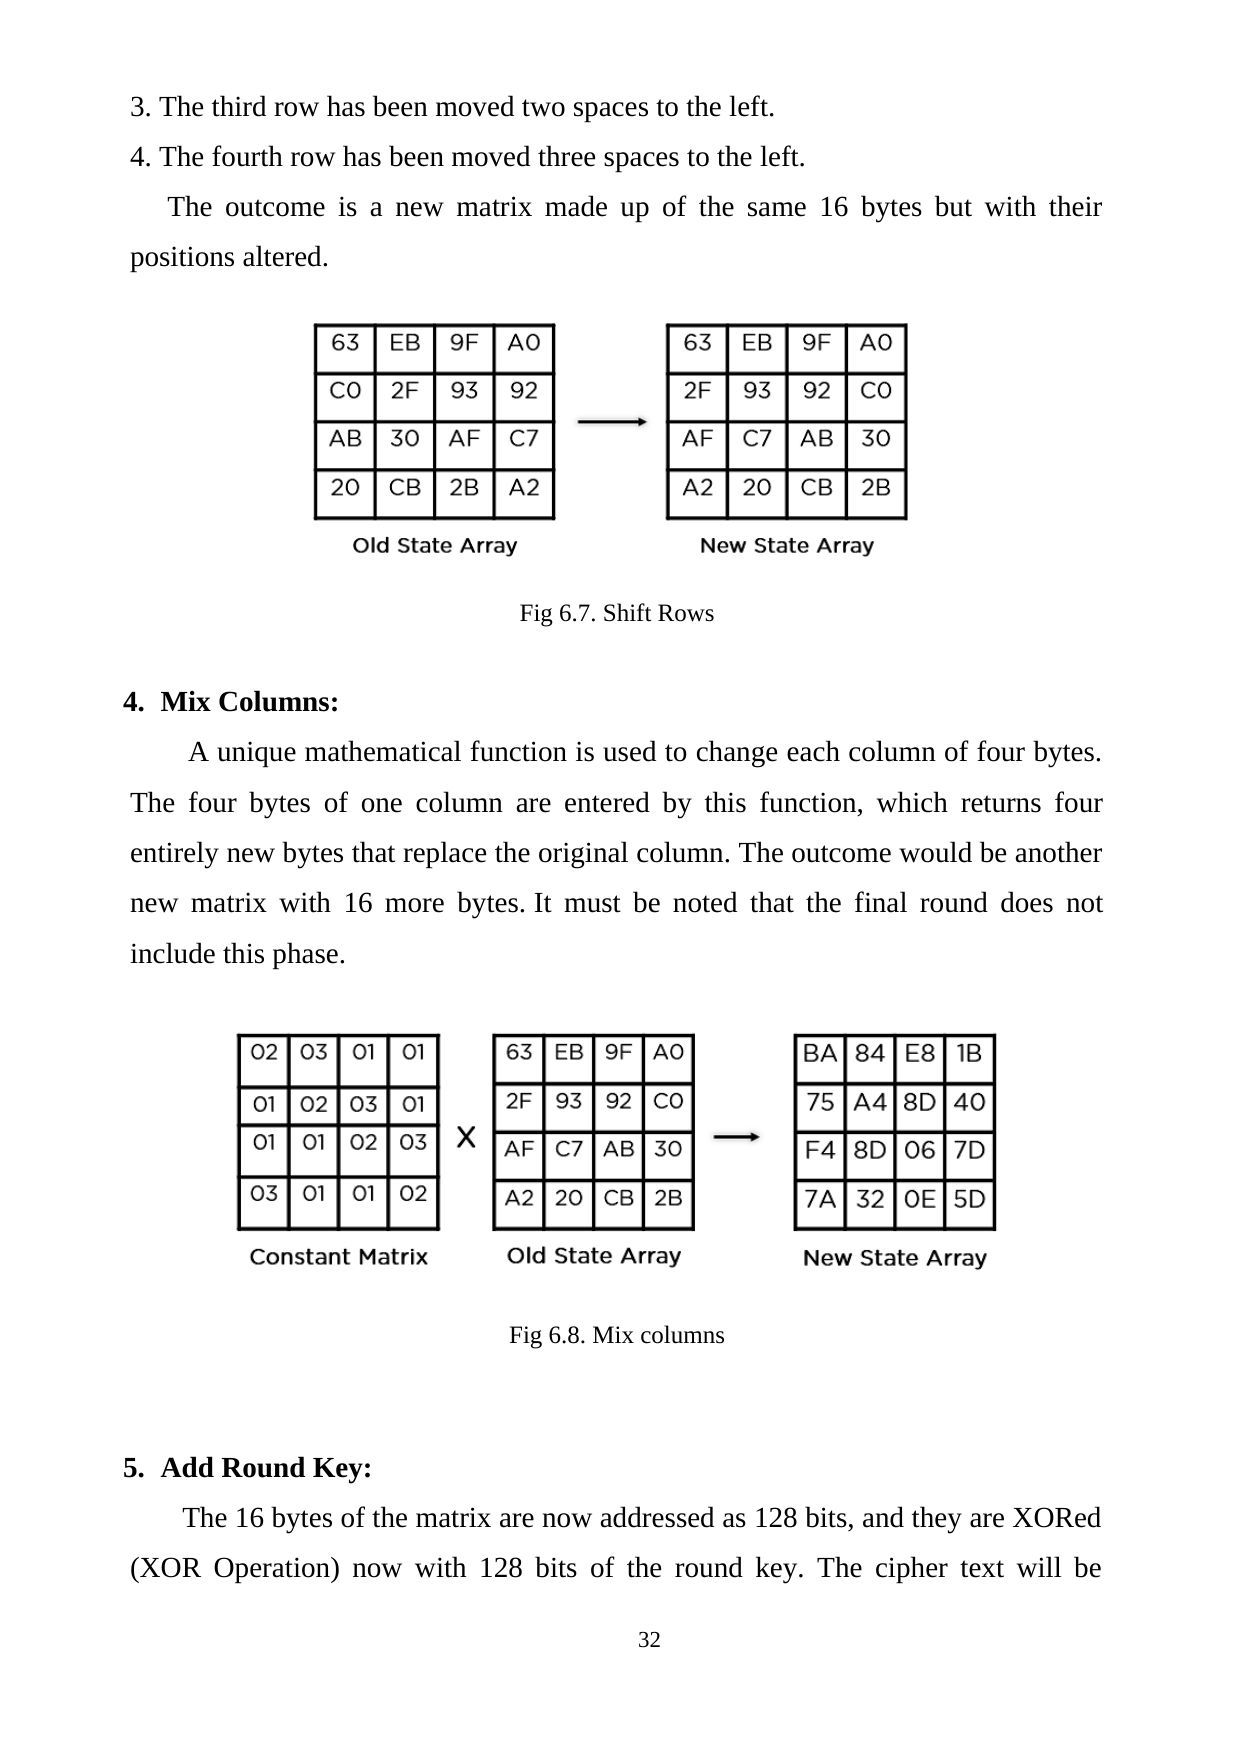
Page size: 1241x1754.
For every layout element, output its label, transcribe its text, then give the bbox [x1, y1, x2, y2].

text 3. The third row has been moved two spaces to the left. [130, 89, 1104, 122]
picture [176, 986, 1058, 1308]
text Fig 6.7. Shift Rows [130, 598, 1104, 627]
list Add Round Key: [123, 1450, 1104, 1483]
text Fig 6.8. Mix columns [130, 1321, 1104, 1349]
text 4. The fourth row has been moved three spaces to the left. [130, 139, 1104, 172]
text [130, 1500, 1104, 1584]
list Mix Columns: [123, 684, 1104, 718]
picture [266, 290, 967, 585]
text The outcome is a new matrix made up of the same 16 bytes but with their positions altered. [130, 189, 1104, 273]
text A unique mathematical function is used to change each column of four bytes. The four bytes of one column are entered by this function, which returns four entirely new bytes that replace the original column. The outcome would be another new matrix with 16 more bytes. It must be noted that the final round does not include this phase. [130, 734, 1104, 969]
